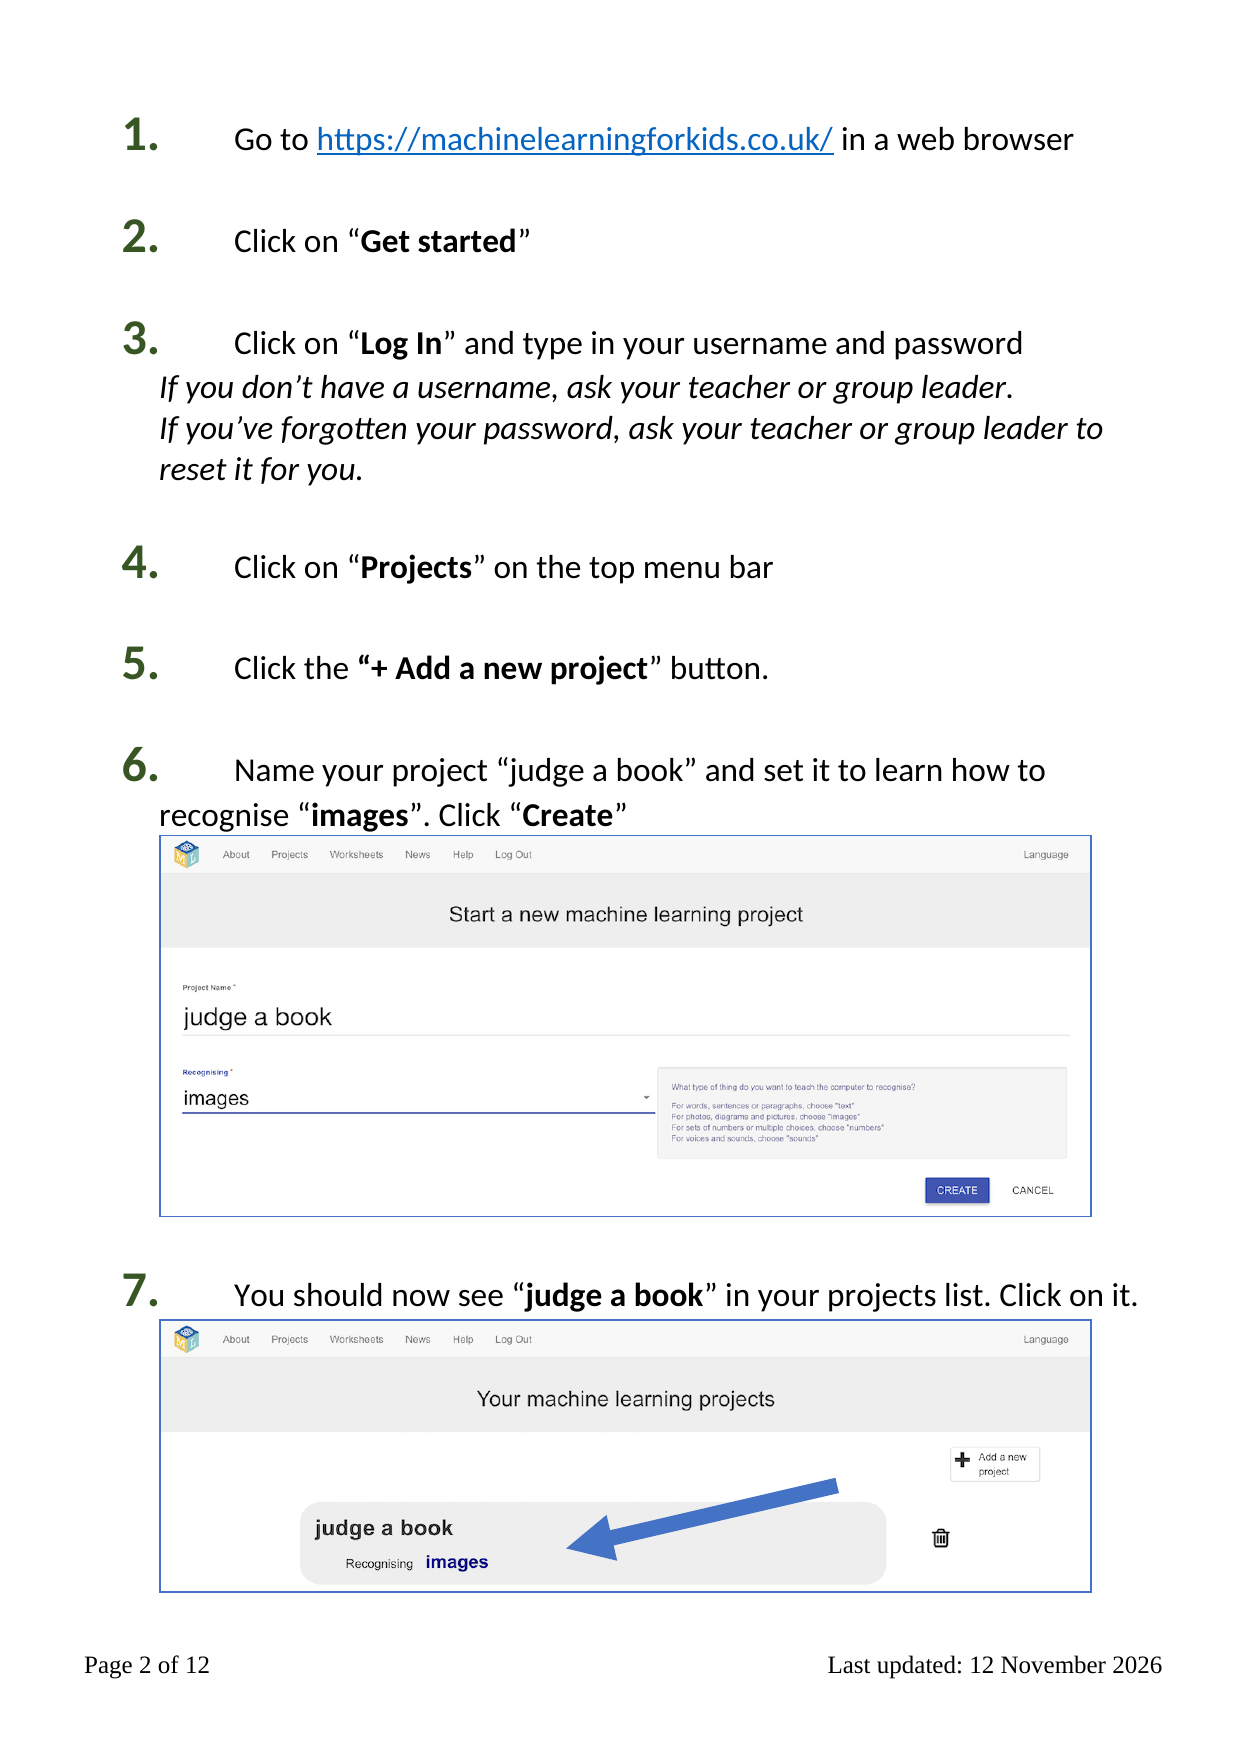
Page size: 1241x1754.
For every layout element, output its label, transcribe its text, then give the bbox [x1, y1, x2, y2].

list Click on “Log In” and type in your username and password If you don’t have a username, ask your teacher or group leader. If you’ve forgotten your password, ask your teacher or group leader to reset it for you. [121, 306, 1164, 489]
picture [161, 836, 1090, 1216]
list Go to https://machinelearningforkids.co.uk/ in a web browser [121, 102, 1164, 163]
list Click on “Get started” [121, 204, 1164, 265]
list Click on “Projects” on the top menu bar [121, 529, 1164, 591]
picture [161, 1321, 1090, 1591]
list Click the “+ Add a new project” button. [121, 631, 1164, 692]
